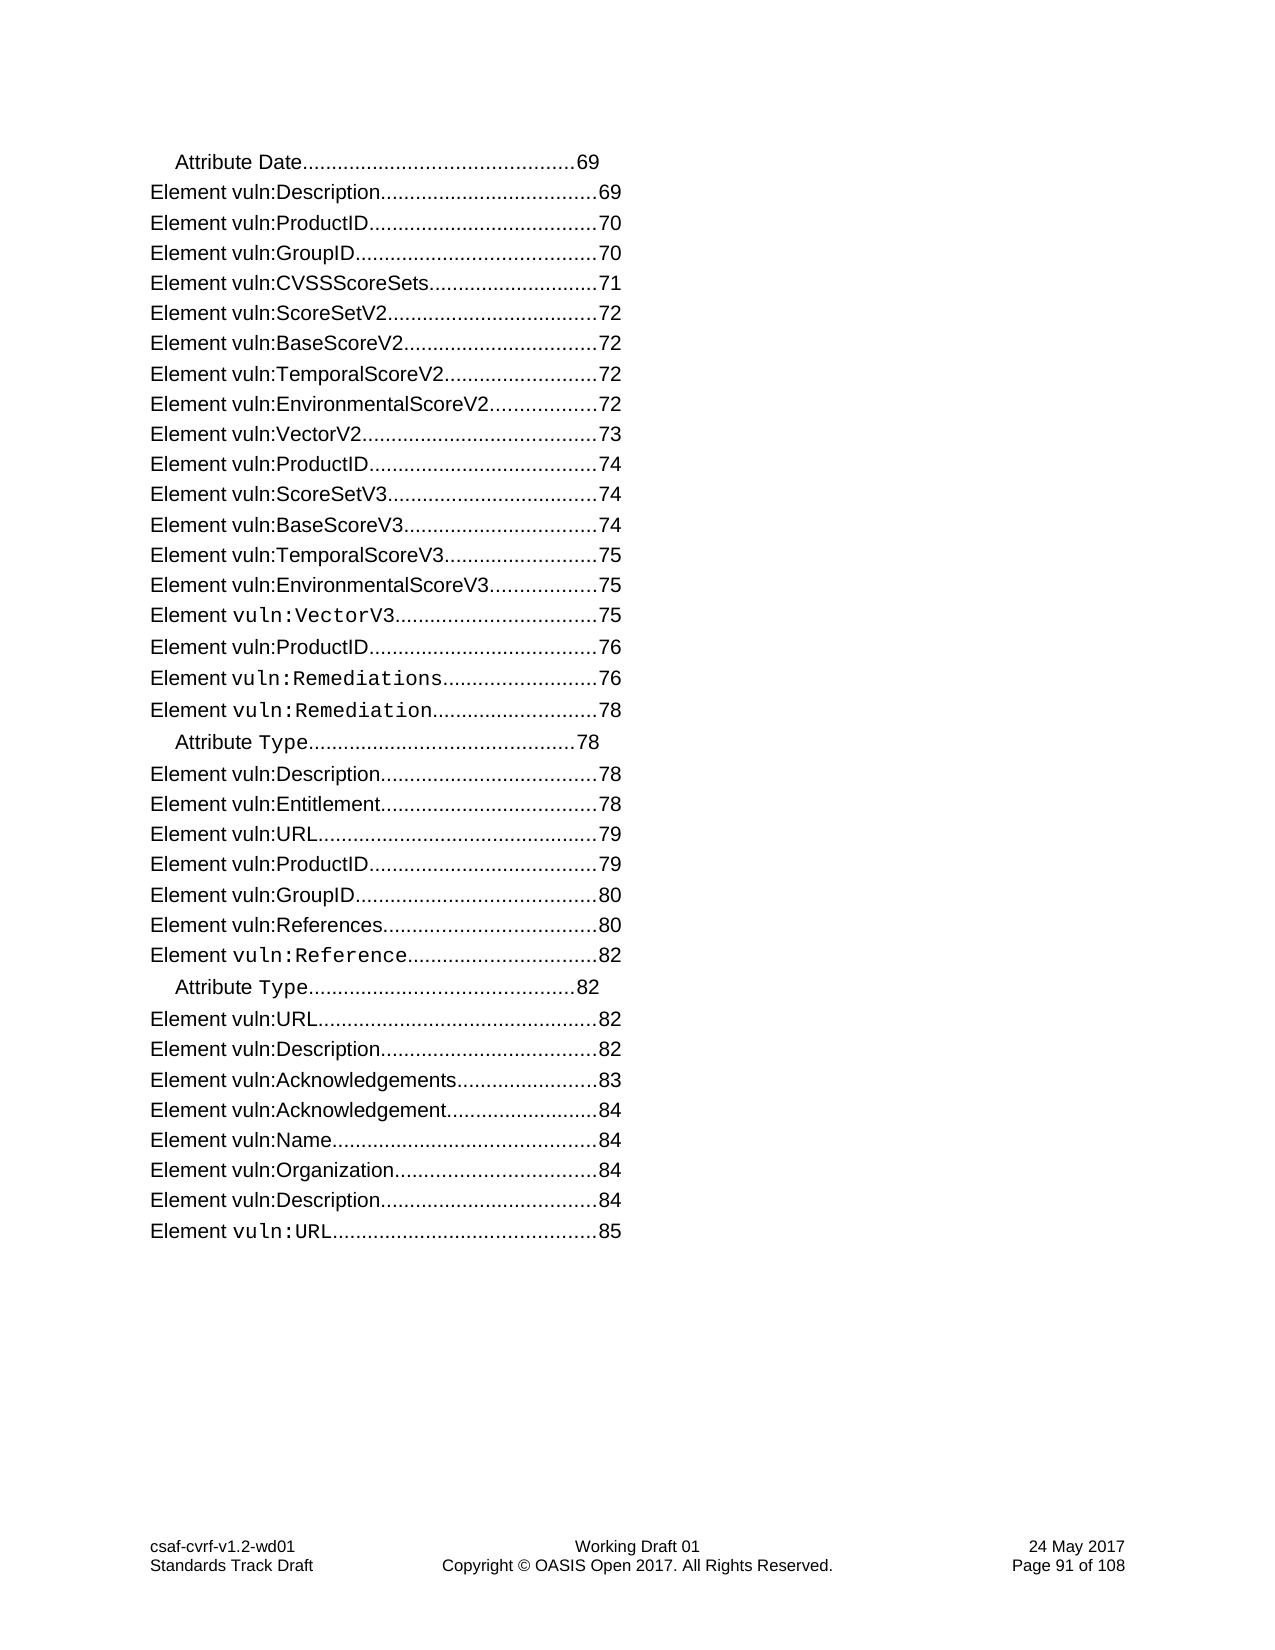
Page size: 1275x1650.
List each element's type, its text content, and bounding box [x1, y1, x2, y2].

text Element vuln:ScoreSetV3 74 [150, 482, 1125, 506]
text Element vuln:EnvironmentalScoreV2 72 [150, 392, 1125, 416]
text Element vuln:VectorV3 75 [150, 603, 1125, 629]
text Element vuln:URL 85 [150, 1218, 1125, 1244]
text Element vuln:CVSSScoreSets 71 [150, 271, 1125, 295]
text Element vuln:Acknowledgements 83 [150, 1067, 1125, 1091]
text Element vuln:ProductID 70 [150, 210, 1125, 234]
text Element vuln:Acknowledgement 84 [150, 1098, 1125, 1122]
text Element vuln:GroupID 70 [150, 241, 1125, 264]
text Element vuln:BaseScoreV3 74 [150, 512, 1125, 536]
text Element vuln:Description 69 [150, 180, 1125, 204]
text Element vuln:GroupID 80 [150, 882, 1125, 906]
text Element vuln:TemporalScoreV3 75 [150, 543, 1125, 567]
text Element vuln:Description 78 [150, 762, 1125, 786]
text Element vuln:ScoreSetV2 72 [150, 301, 1125, 325]
text Element vuln:BaseScoreV2 72 [150, 331, 1125, 355]
text Element vuln:Description 84 [150, 1188, 1125, 1212]
text Element vuln:ProductID 76 [150, 635, 1125, 659]
text Element vuln:Reference 82 [150, 943, 1125, 969]
text Element vuln:Entitlement 78 [150, 792, 1125, 816]
text Element vuln:VectorV2 73 [150, 422, 1125, 446]
text Attribute Type 78 [175, 729, 1125, 755]
text Element vuln:TemporalScoreV2 72 [150, 361, 1125, 385]
text Element vuln:ProductID 79 [150, 852, 1125, 876]
text Element vuln:URL 82 [150, 1007, 1125, 1031]
text Element vuln:Remediation 78 [150, 697, 1125, 723]
text Element vuln:Description 82 [150, 1037, 1125, 1061]
text Attribute Type 82 [175, 975, 1125, 1001]
text Element vuln:References 80 [150, 913, 1125, 937]
text Element vuln:Organization 84 [150, 1158, 1125, 1182]
text Element vuln:EnvironmentalScoreV3 75 [150, 573, 1125, 597]
text Element vuln:Remediations 76 [150, 665, 1125, 691]
text Element vuln:Name 84 [150, 1128, 1125, 1152]
text Element vuln:URL 79 [150, 822, 1125, 846]
text Element vuln:ProductID 74 [150, 452, 1125, 476]
text Attribute Date 69 [175, 150, 1125, 174]
